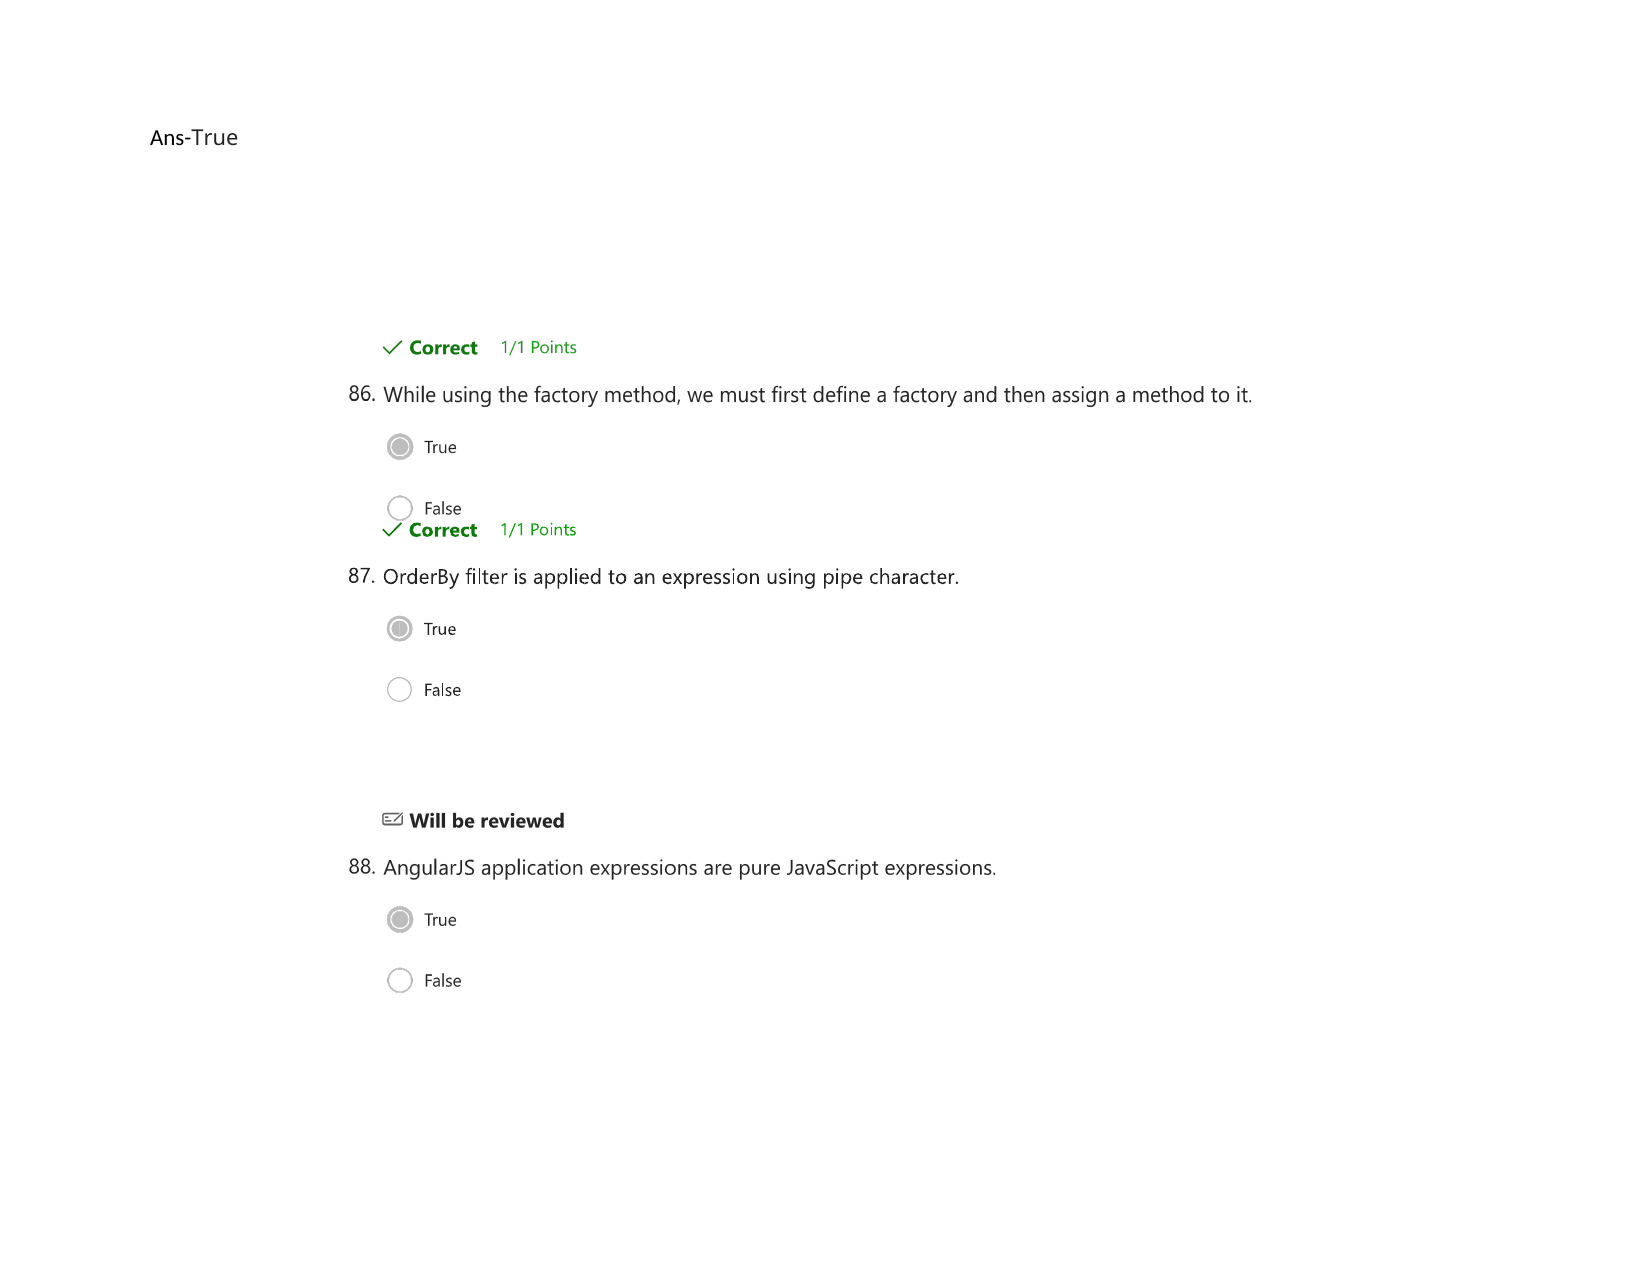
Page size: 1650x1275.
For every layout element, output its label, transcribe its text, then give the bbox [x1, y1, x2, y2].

picture [348, 811, 995, 993]
text Ans-True [150, 122, 1500, 152]
picture [348, 339, 1252, 521]
